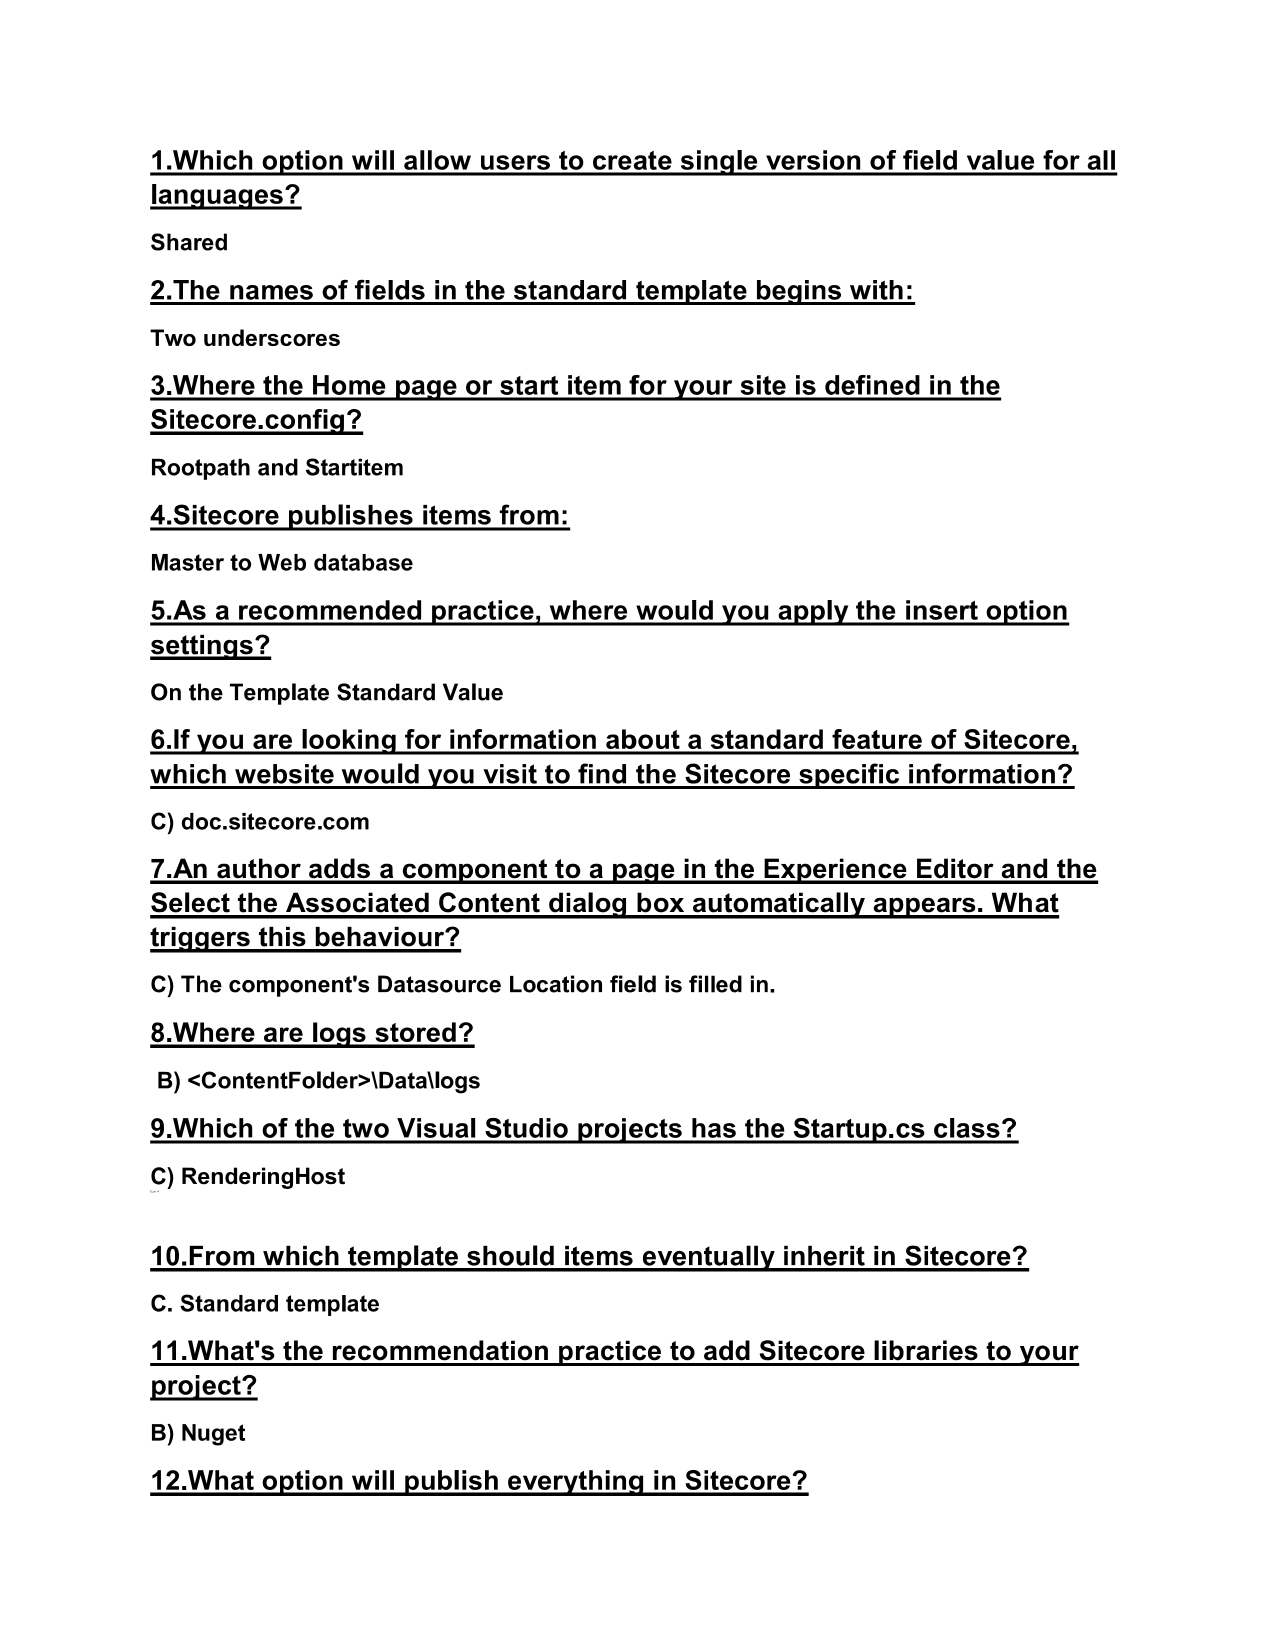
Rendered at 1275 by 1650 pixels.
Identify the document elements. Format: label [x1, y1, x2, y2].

picture [149, 150, 1118, 1496]
